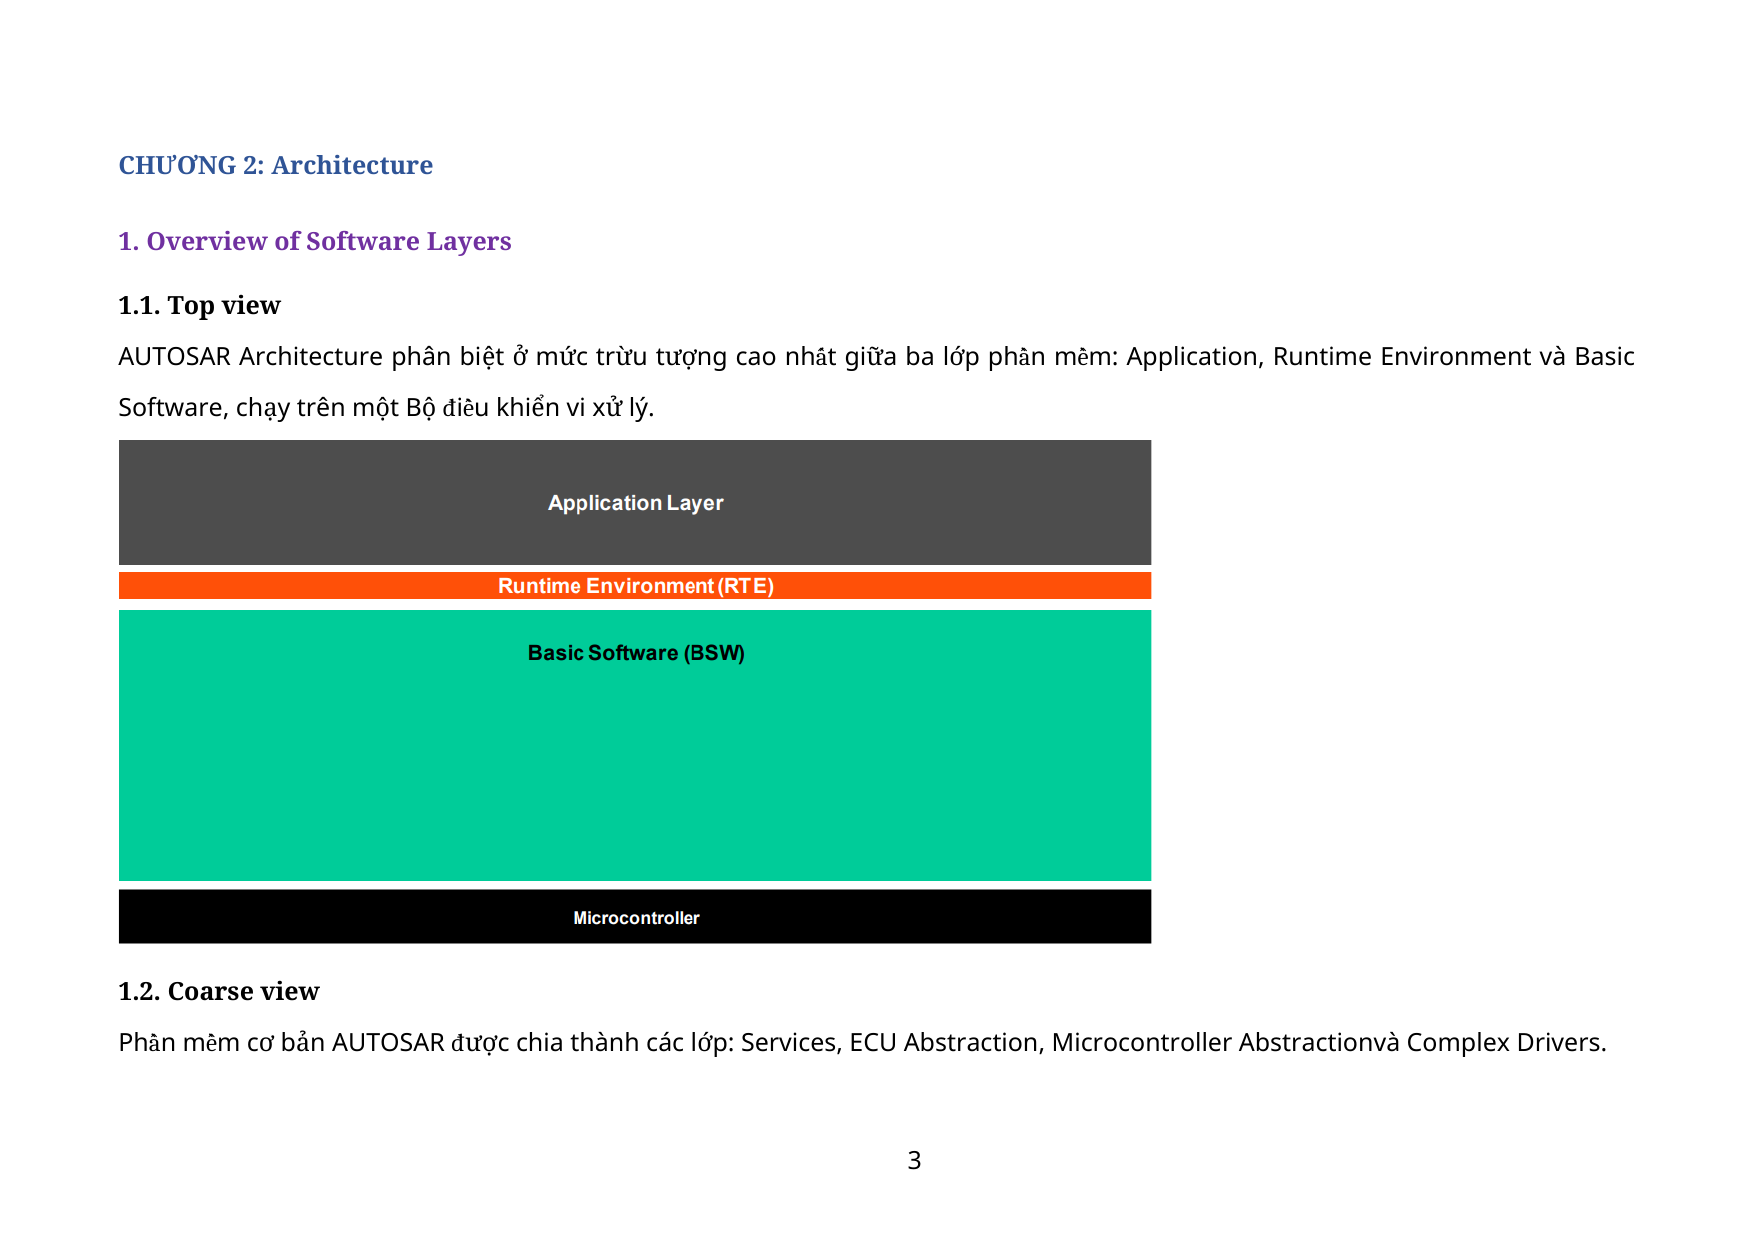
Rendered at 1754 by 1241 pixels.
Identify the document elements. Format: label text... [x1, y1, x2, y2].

picture [118, 440, 1152, 944]
subtitle Overview of Software Layers [118, 224, 1636, 258]
text Phần mềm cơ bản AUTOSAR được chia thành các lớp: Services, ECU Abstraction, Microcontroller Abstractionvà Complex Drivers. [118, 1024, 1636, 1058]
subtitle Coarse view [118, 973, 1636, 1007]
subtitle Architecture [118, 148, 1636, 182]
subtitle Top view [118, 287, 1636, 321]
text AUTOSAR Architecture phân biệt ở mức trừu tượng cao nhất giữa ba lớp phần mềm: Application, Runtime Environment và Basic Software, chạy trên một Bộ điều khiển vi xử lý. [118, 338, 1636, 423]
